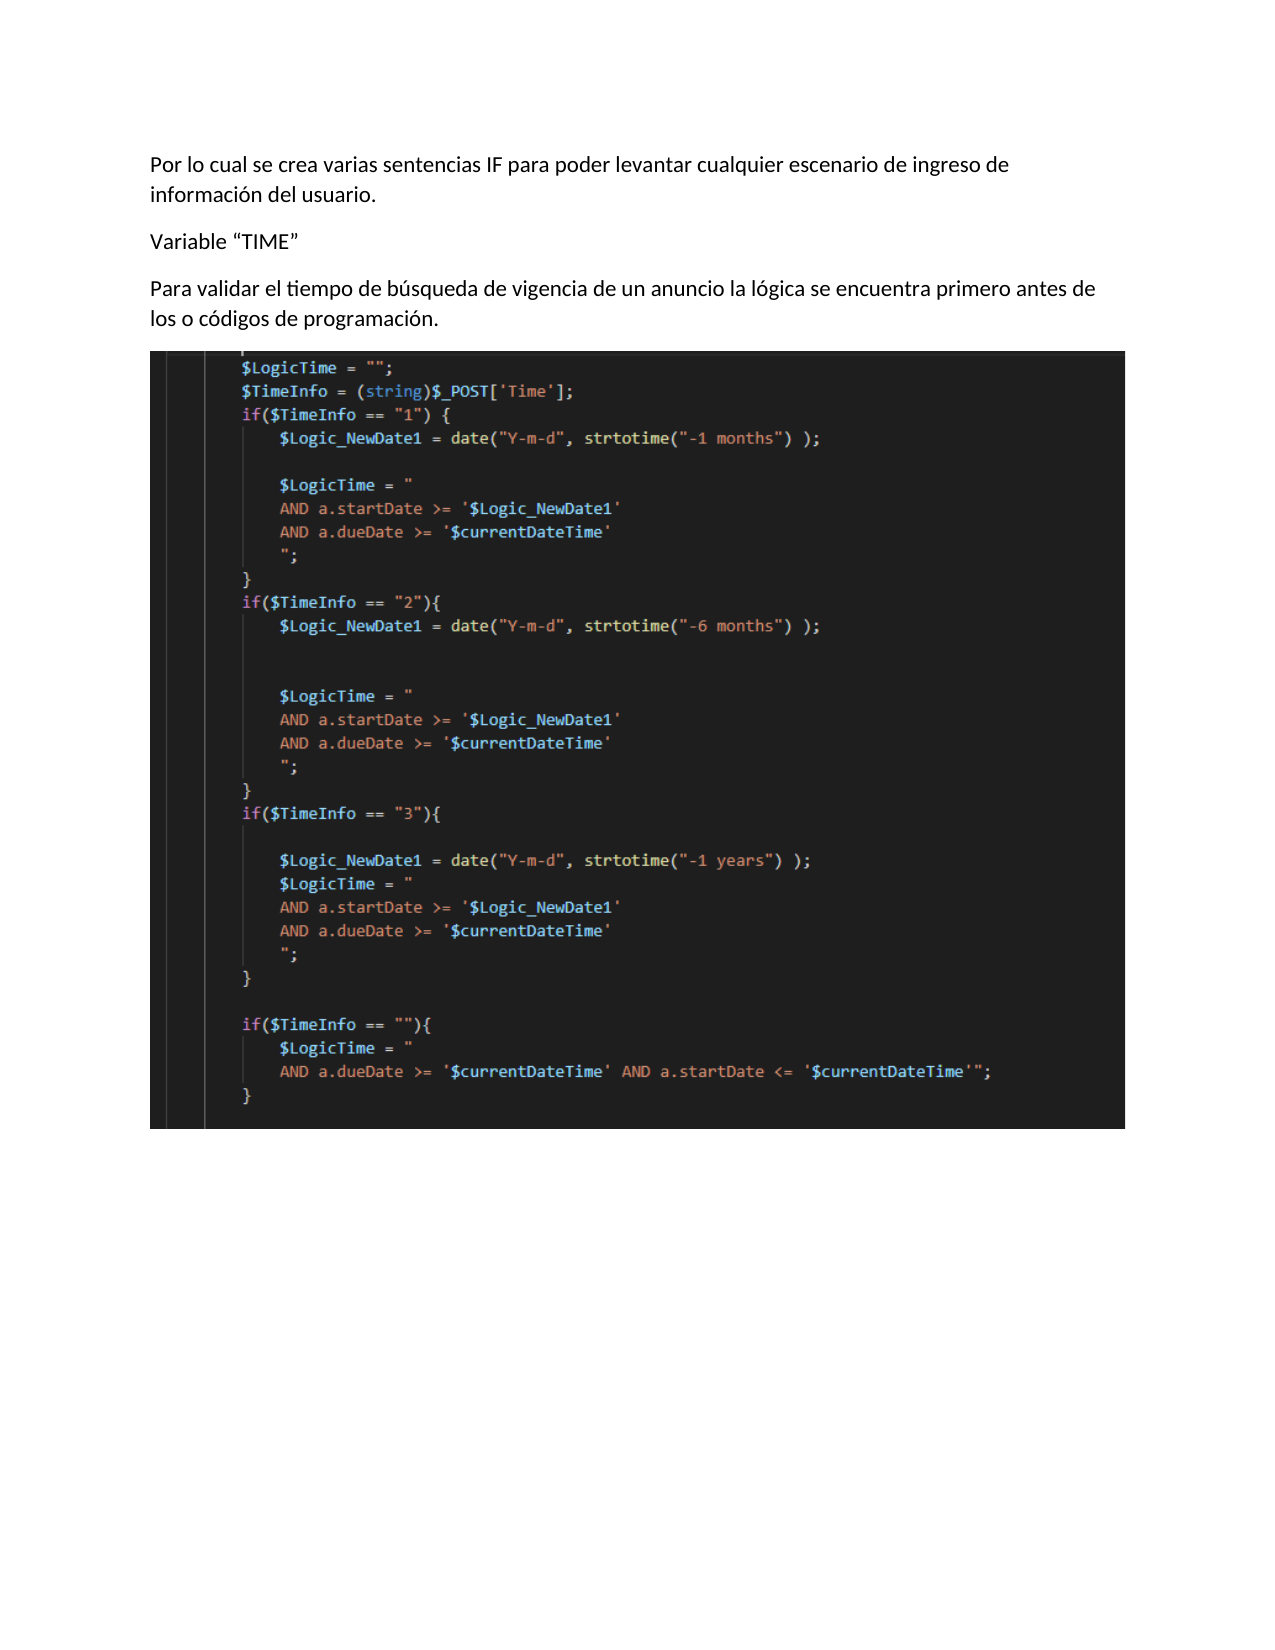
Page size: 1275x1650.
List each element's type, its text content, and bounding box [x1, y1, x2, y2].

text Por lo cual se crea varias sentencias IF para poder levantar cualquier escenario de ingreso de información del usuario. [150, 150, 1125, 208]
picture [150, 351, 1125, 1129]
text Para validar el tiempo de búsqueda de vigencia de un anuncio la lógica se encuentra primero antes de los o códigos de programación. [150, 274, 1125, 332]
text Variable “TIME” [150, 227, 1125, 255]
